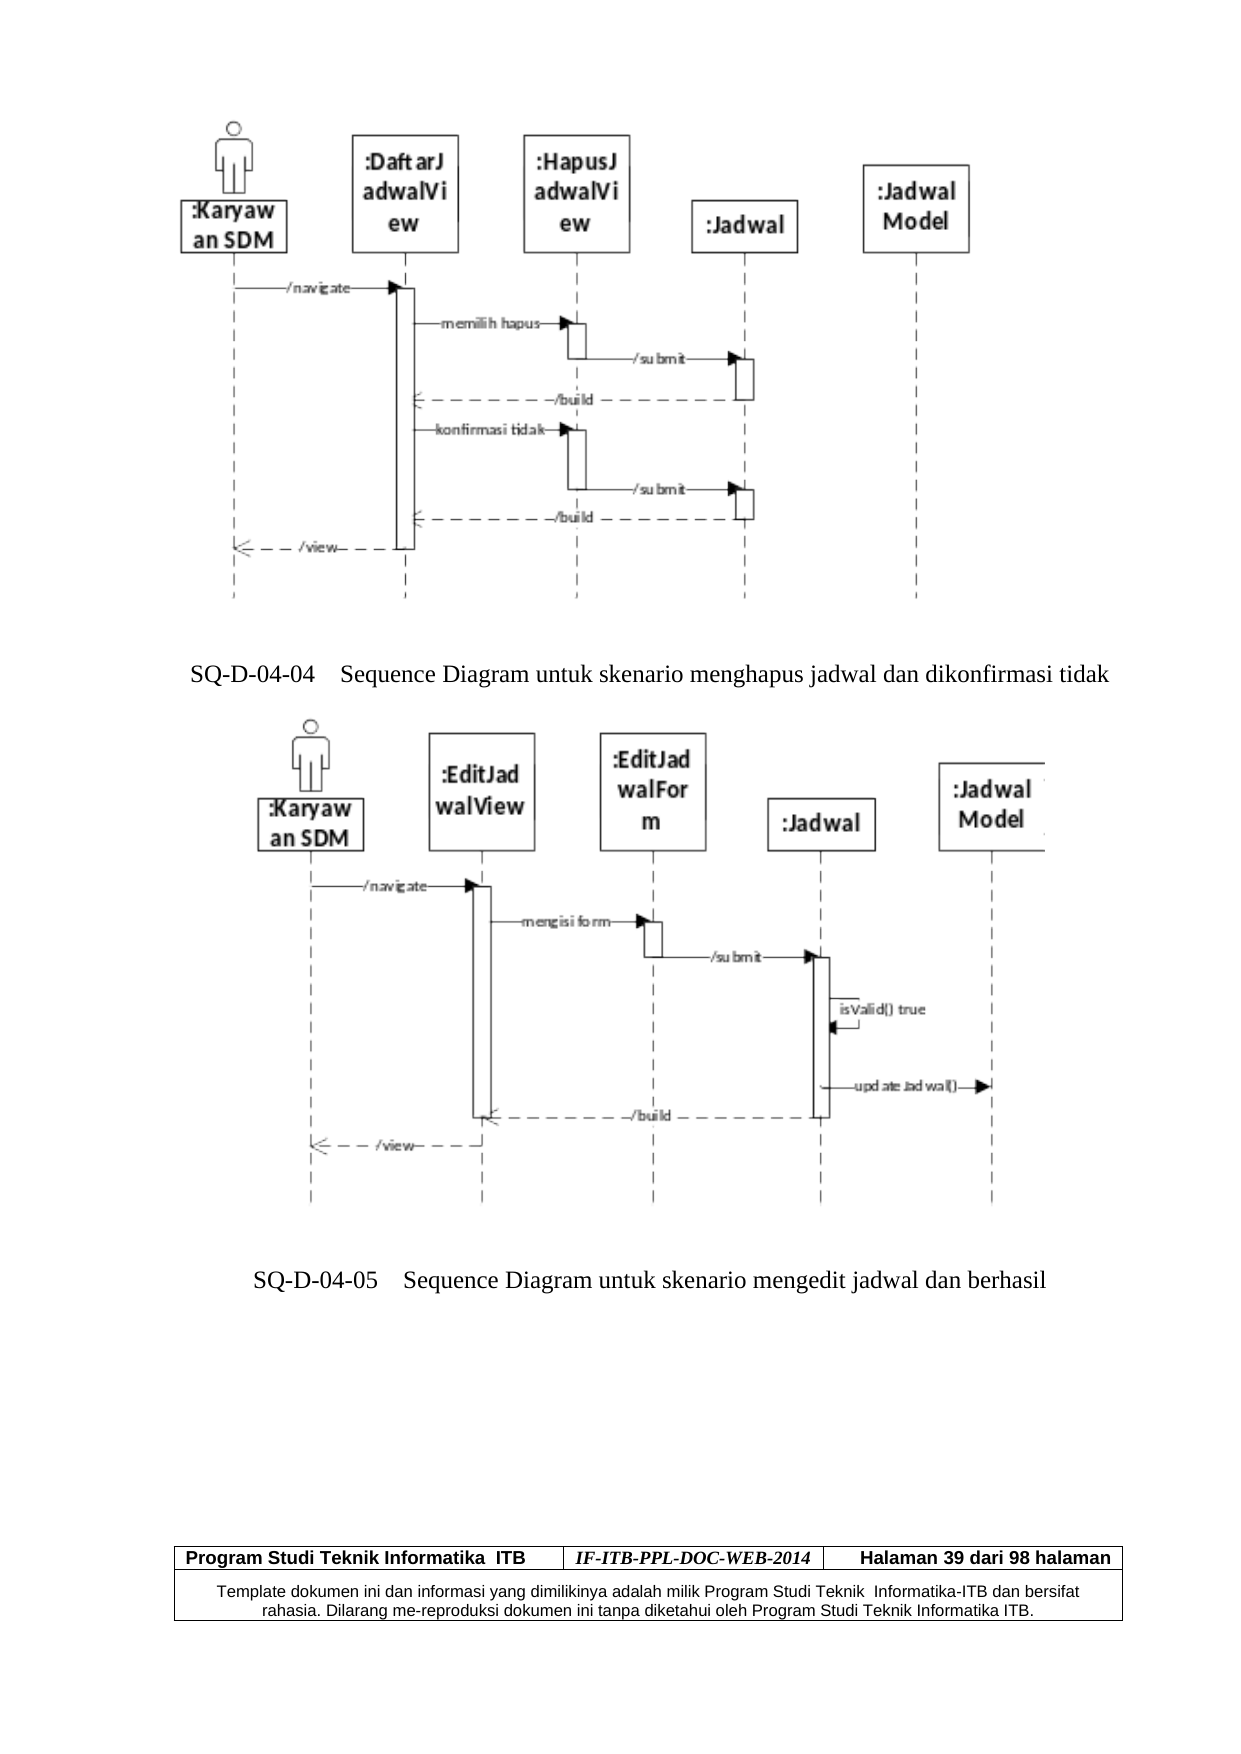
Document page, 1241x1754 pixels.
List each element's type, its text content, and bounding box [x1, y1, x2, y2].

text SQ-D-04-04 Sequence Diagram untuk skenario menghapus jadwal dan dikonfirmasi tidak [177, 118, 1122, 687]
text SQ-D-04-05 Sequence Diagram untuk skenario mengedit jadwal dan berhasil [177, 1265, 1122, 1293]
